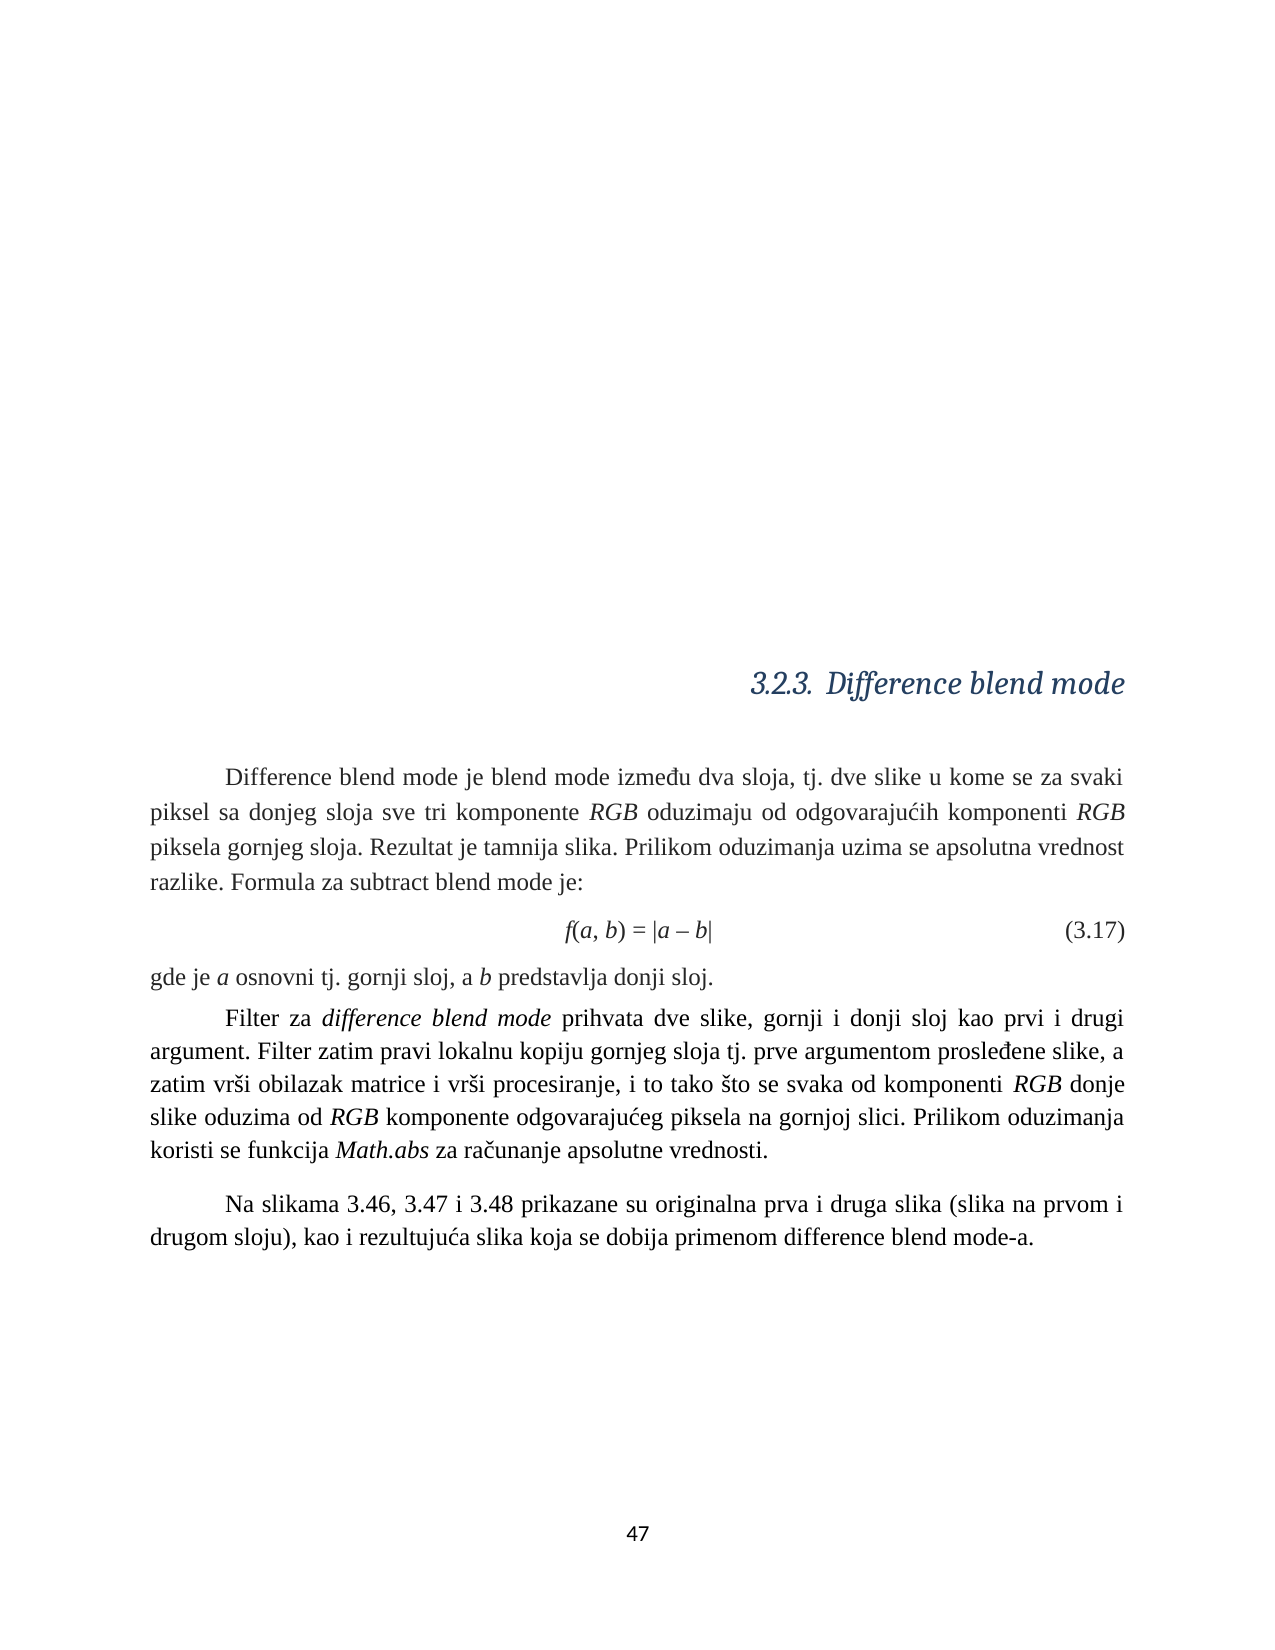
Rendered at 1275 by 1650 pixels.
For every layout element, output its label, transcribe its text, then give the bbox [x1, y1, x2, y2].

text Na slikama 3.46, 3.47 i 3.48 prikazane su originalna prva i druga slika (slika na prvom i drugom sloju), kao i rezultujuća slika koja se dobija primenom difference blend mode-a. [150, 1189, 1125, 1251]
text gde je a osnovni tj. gornji sloj, a b predstavlja donji sloj. [150, 956, 1125, 991]
text Difference blend mode je blend mode između dva sloja, tj. dve slike u kome se za svaki piksel sa donjeg sloja sve tri komponente RGB oduzimaju od odgovarajućih komponenti RGB piksela gornjeg sloja. Rezultat je tamnija slika. Prilikom oduzimanja uzima se apsolutna vrednost razlike. Formula za subtract blend mode je: [150, 721, 1125, 896]
text Filter za difference blend mode prihvata dve slike, gornji i donji sloj kao prvi i drugi argument. Filter zatim pravi lokalnu kopiju gornjeg sloja tj. prve argumentom prosleđene slike, a zatim vrši obilazak matrice i vrši procesiranje, i to tako što se svaka od komponenti RGB donje slike oduzima od RGB komponente odgovarajućeg piksela na gornjoj slici. Prilikom oduzimanja koristi se funkcija Math.abs za računanje apsolutne vrednosti. [150, 1003, 1125, 1164]
subtitle 3.2.3. Difference blend mode [150, 664, 1125, 703]
text f(a, b) = |a – b| (3.17) [150, 908, 1125, 943]
